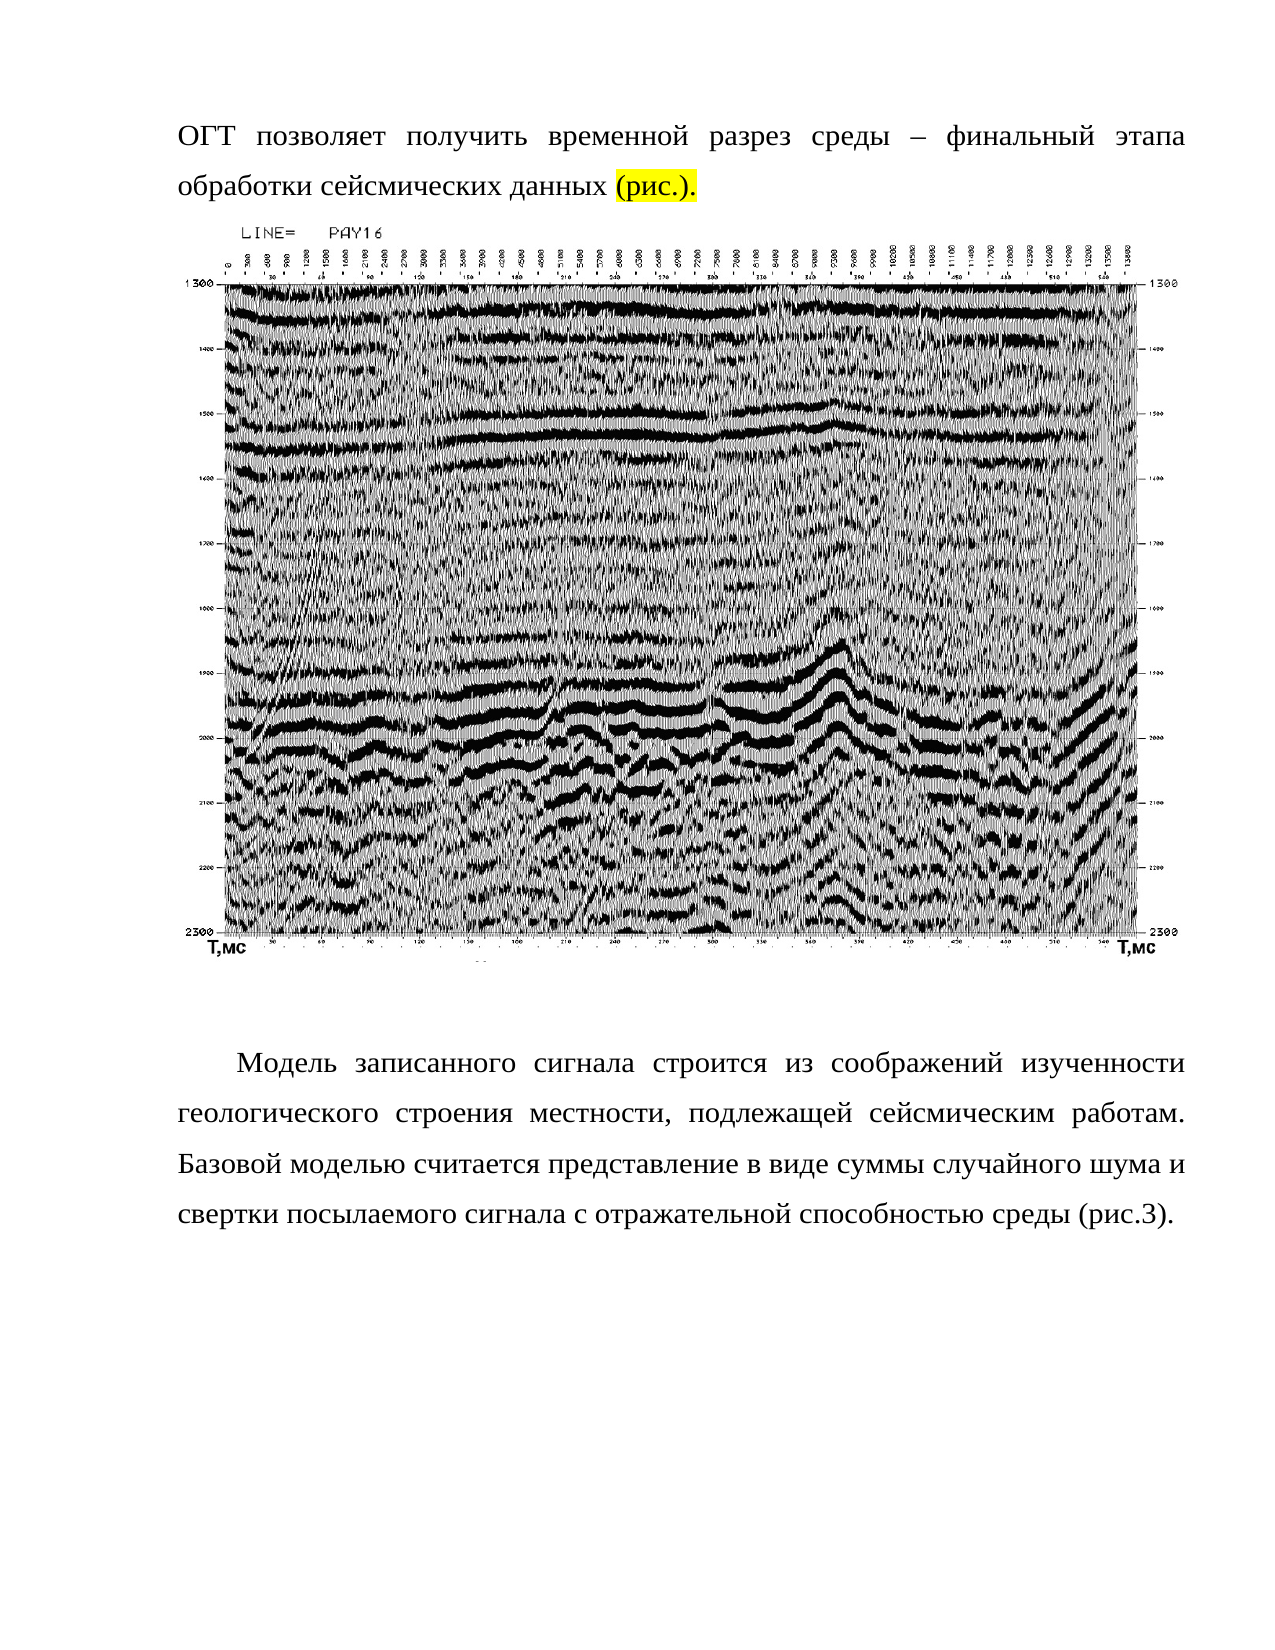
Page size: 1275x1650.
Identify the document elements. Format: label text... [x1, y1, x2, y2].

picture [177, 220, 1187, 962]
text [177, 118, 1186, 202]
text Модель записанного сигнала строится из соображений изученности геологического строения местности, подлежащей сейсмическим работам. Базовой моделью считается представление в виде суммы случайного шума и свертки посылаемого сигнала с отражательной способностью среды (рис.3). [177, 1045, 1186, 1230]
